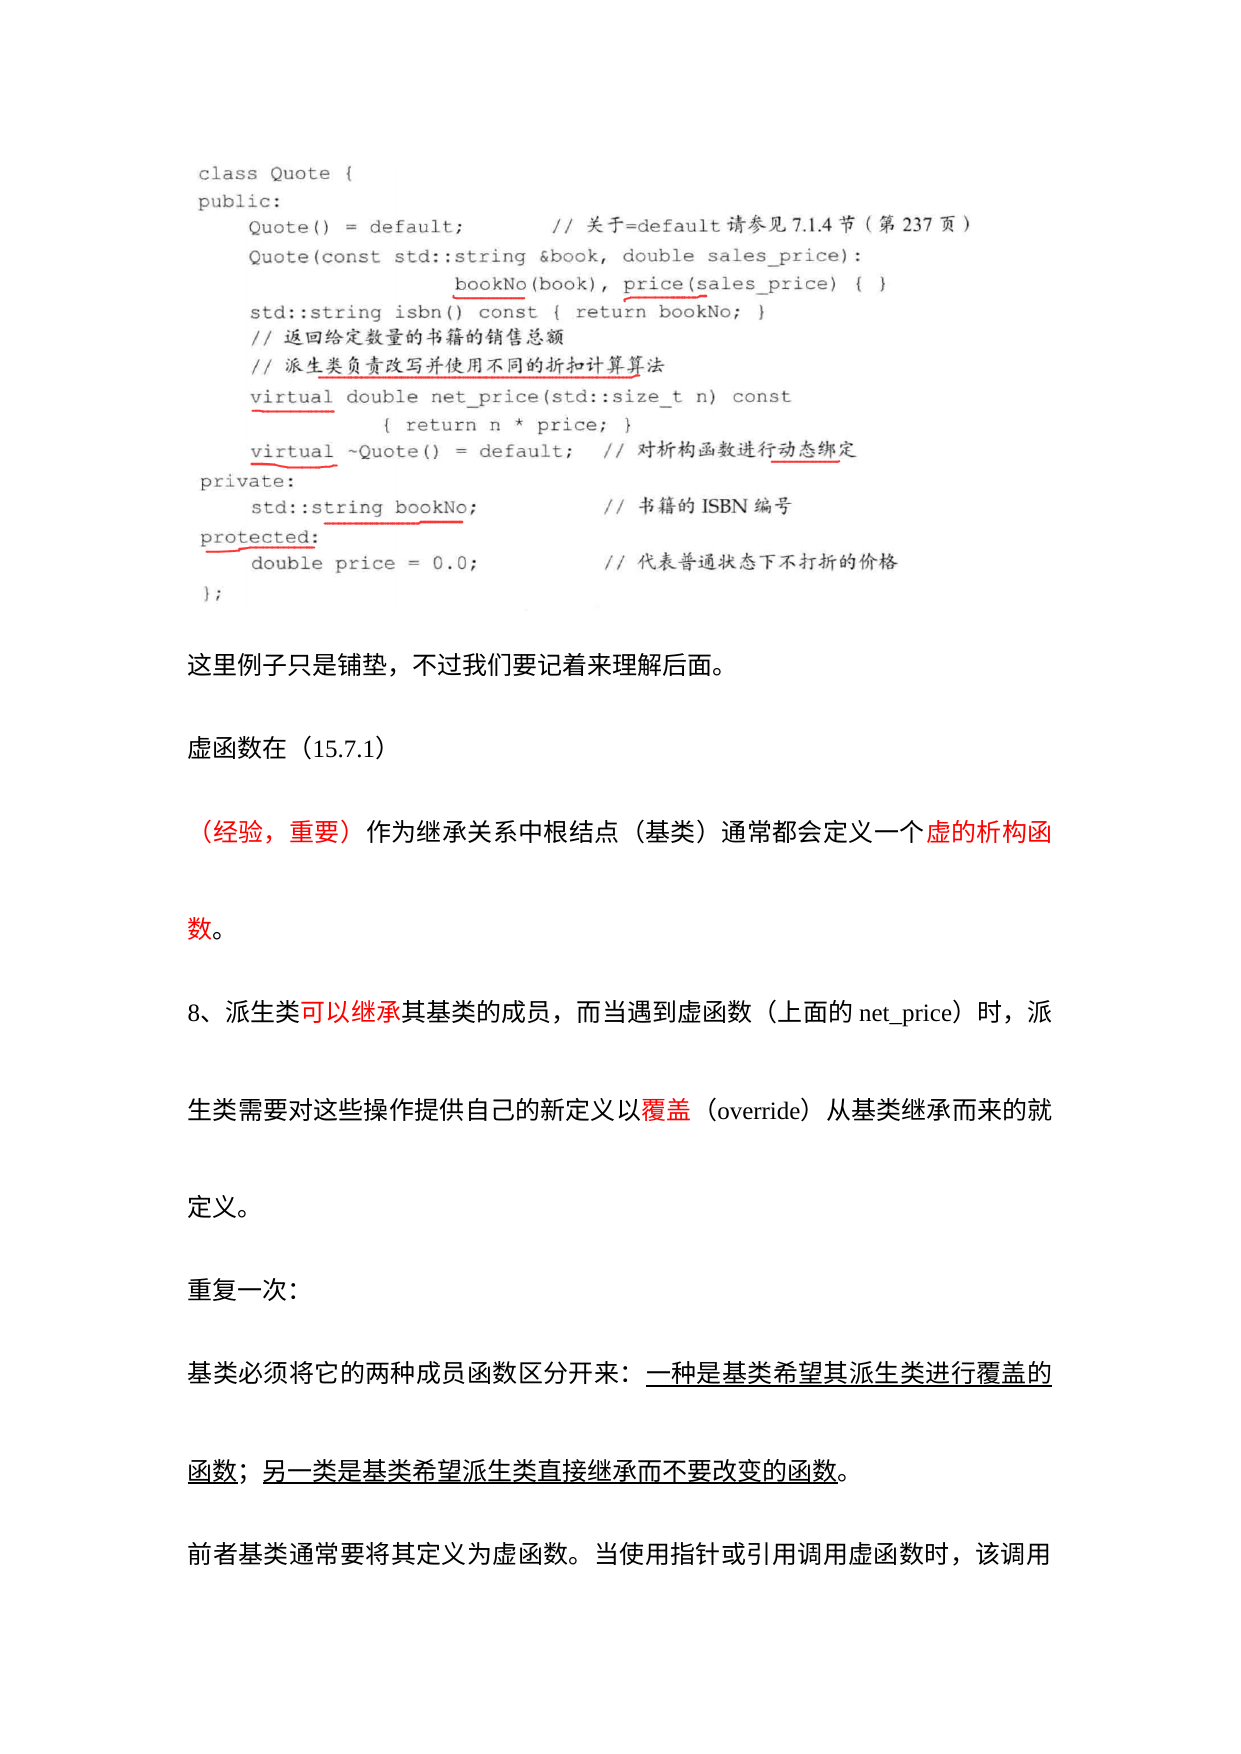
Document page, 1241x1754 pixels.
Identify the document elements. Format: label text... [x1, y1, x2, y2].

text 虚函数在（15.7.1） [187, 714, 1053, 779]
text 8、派生类可以继承其基类的成员，而当遇到虚函数（上面的net_price）时，派生类需要对这些操作提供自己的新定义以覆盖（override）从基类继承而来的就定义。 [187, 978, 1053, 1238]
picture [187, 162, 1032, 611]
text 基类必须将它的两种成员函数区分开来：一种是基类希望其派生类进行覆盖的函数；另一类是基类希望派生类直接继承而不要改变的函数。 [187, 1339, 1053, 1502]
text 这里例子只是铺垫，不过我们要记着来理解后面。 [187, 631, 1053, 696]
text （经验，重要）作为继承关系中根结点（基类）通常都会定义一个虚的析构函数。 [187, 798, 1053, 960]
text 重复一次： [187, 1256, 1053, 1321]
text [187, 1520, 1053, 1585]
